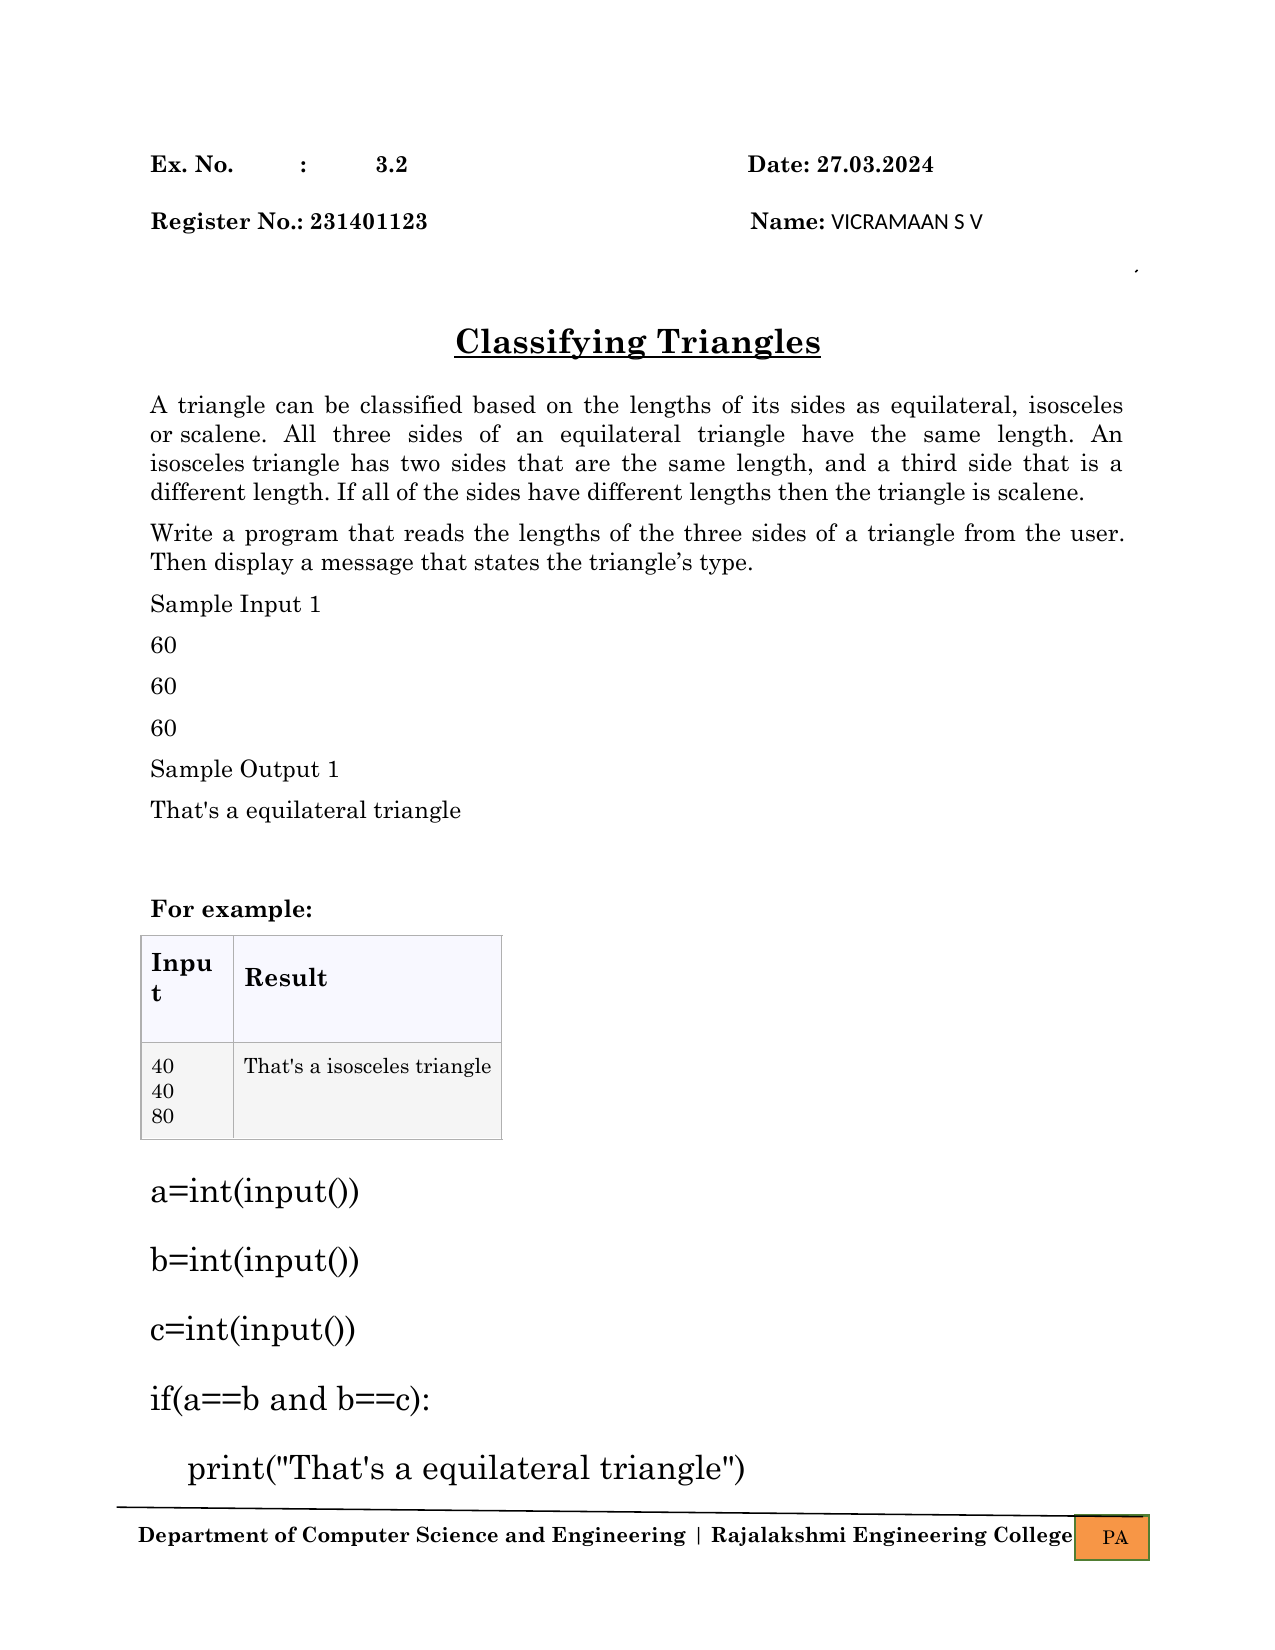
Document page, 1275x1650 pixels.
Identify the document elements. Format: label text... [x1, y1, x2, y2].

text c=int(input()) [150, 1308, 1125, 1348]
text Ex. No. : 3.2 Date: 27.03.2024 [150, 150, 1125, 178]
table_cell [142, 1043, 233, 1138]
text print("That's a equilateral triangle") [150, 1446, 1125, 1486]
text That's a equilateral triangle [150, 795, 1125, 824]
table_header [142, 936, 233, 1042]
text Register No.: 231401123 Name: VICRAMAAN S V [150, 207, 1125, 235]
text if(a==b and b==c): [150, 1377, 1125, 1417]
text Write a program that reads the lengths of the three sides of a triangle from the user. Then display a message that states the triangle’s type. [150, 518, 1125, 576]
text Classifying Triangles [150, 321, 1125, 361]
text 60 [150, 712, 1125, 741]
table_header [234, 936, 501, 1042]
text b=int(input()) [150, 1238, 1125, 1278]
text A triangle can be classified based on the lengths of its sides as equilateral, isosceles or scalene. All three sides of an equilateral triangle have the same length. An isosceles triangle has two sides that are the same length, and a third side that is a different length. If all of the sides have different lengths then the triangle is scalene. [150, 390, 1125, 506]
text For example: [150, 893, 1125, 922]
text 60 [150, 630, 1125, 659]
text Sample Input 1 [150, 588, 1125, 617]
text a=int(input()) [150, 1169, 1125, 1209]
text 60 [150, 671, 1125, 700]
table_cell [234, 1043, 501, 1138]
text Sample Output 1 [150, 754, 1125, 783]
